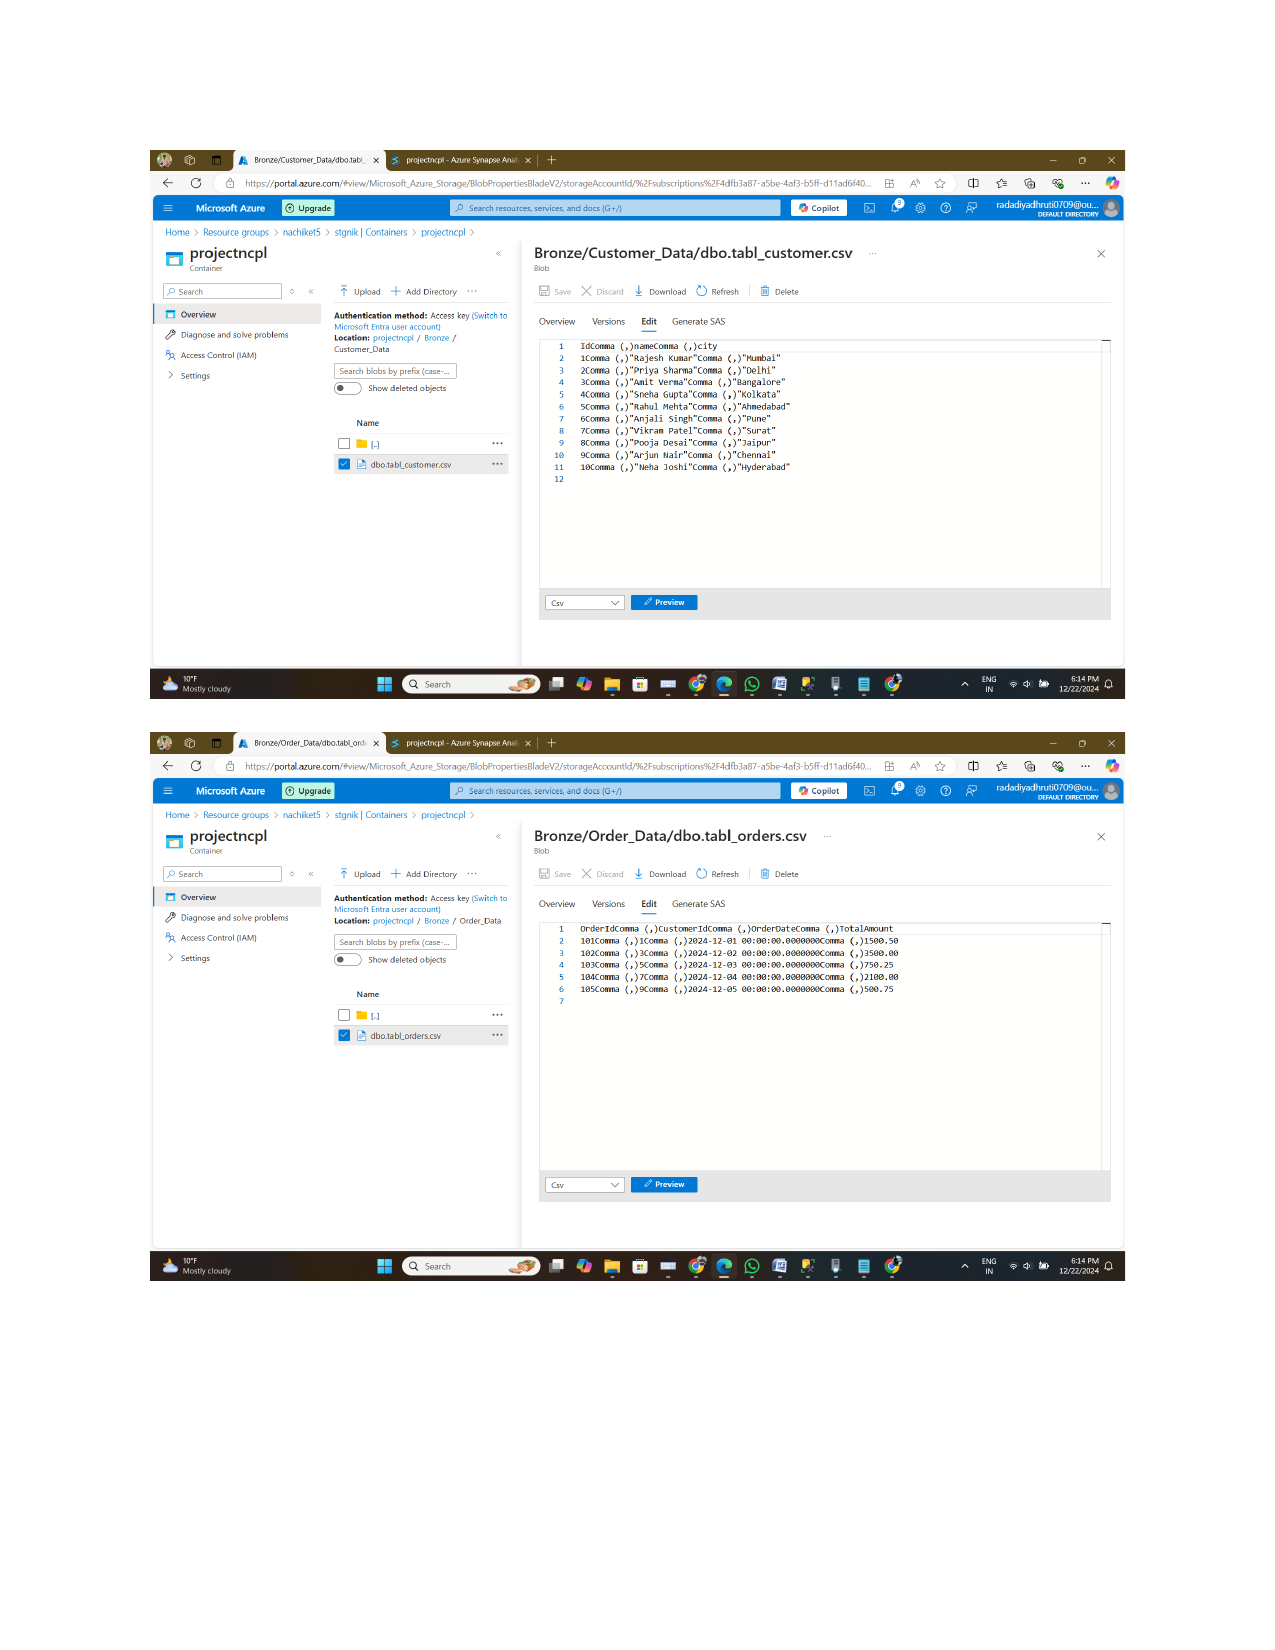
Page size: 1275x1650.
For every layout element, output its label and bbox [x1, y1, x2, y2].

picture [150, 732, 1125, 1281]
picture [150, 150, 1125, 699]
